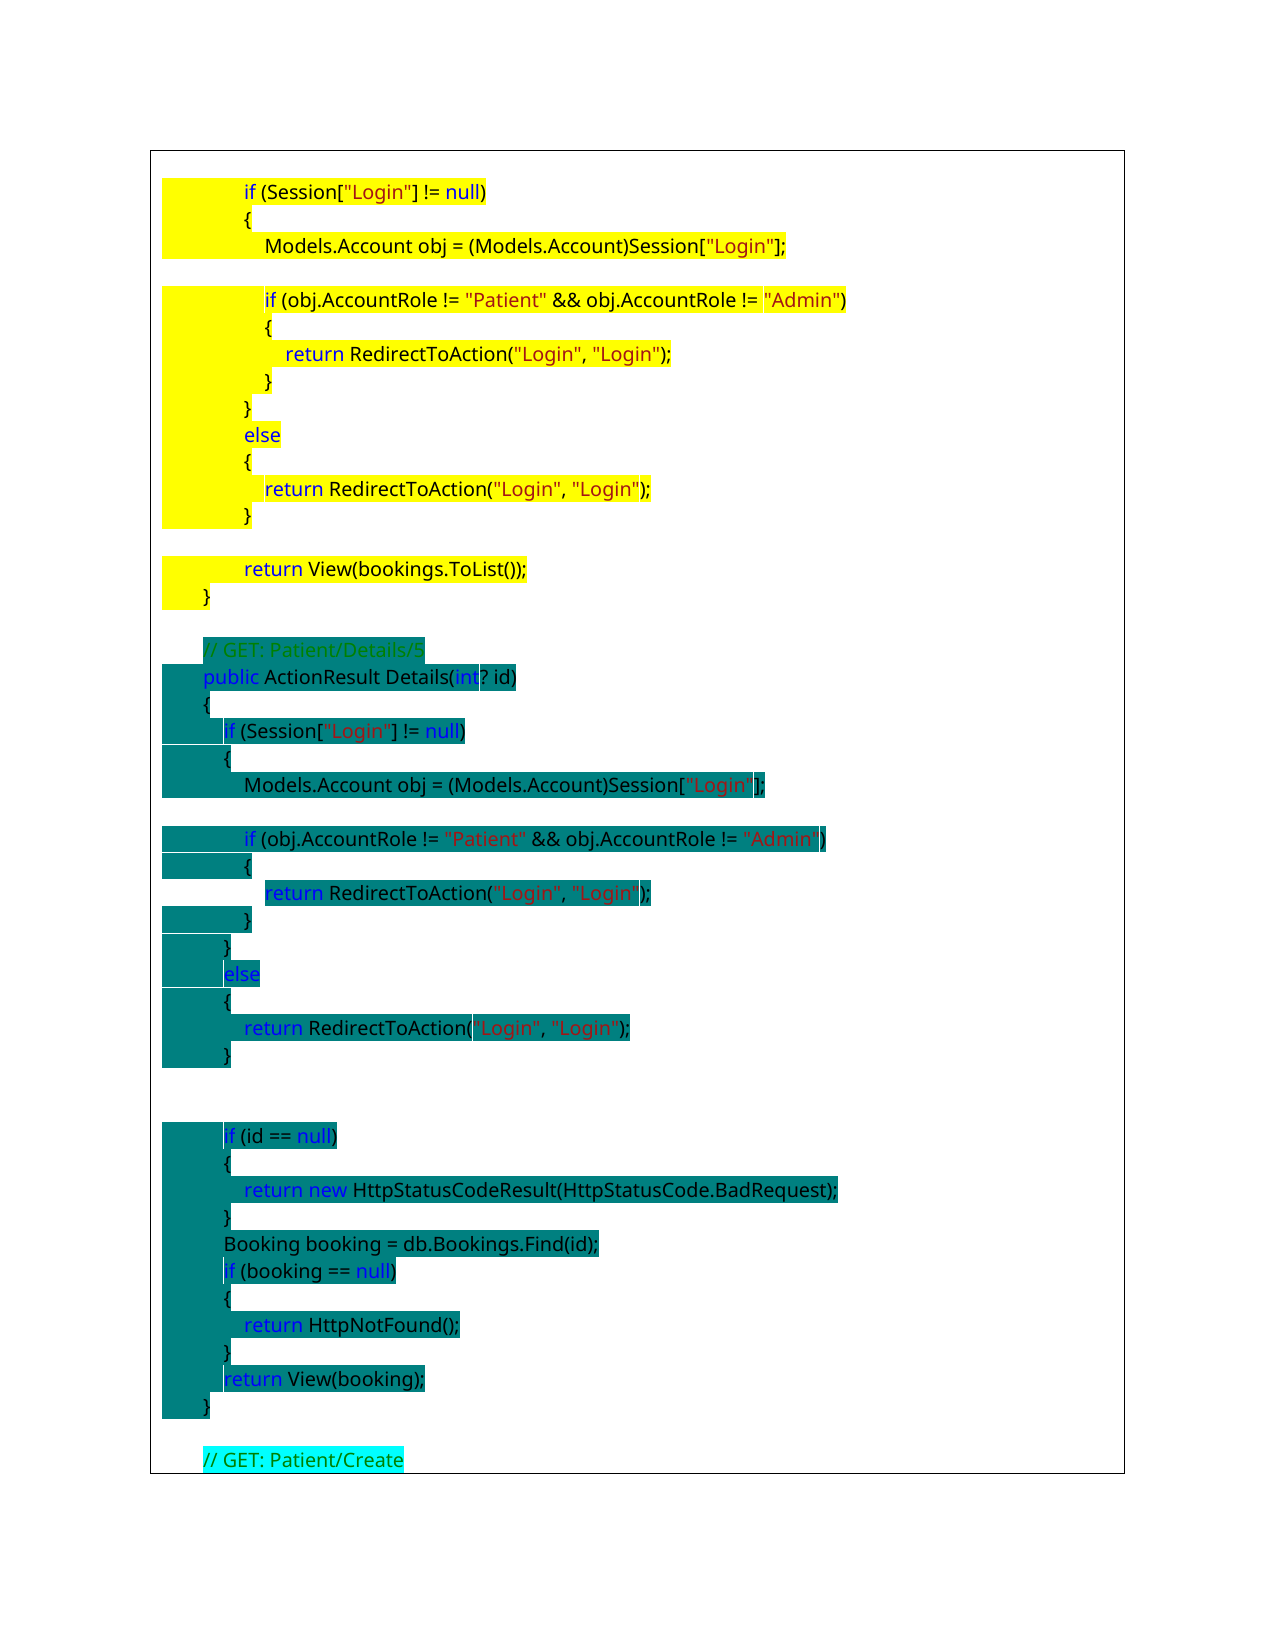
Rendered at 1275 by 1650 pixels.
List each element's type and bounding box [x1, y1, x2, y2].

table_header [151, 151, 1124, 1473]
